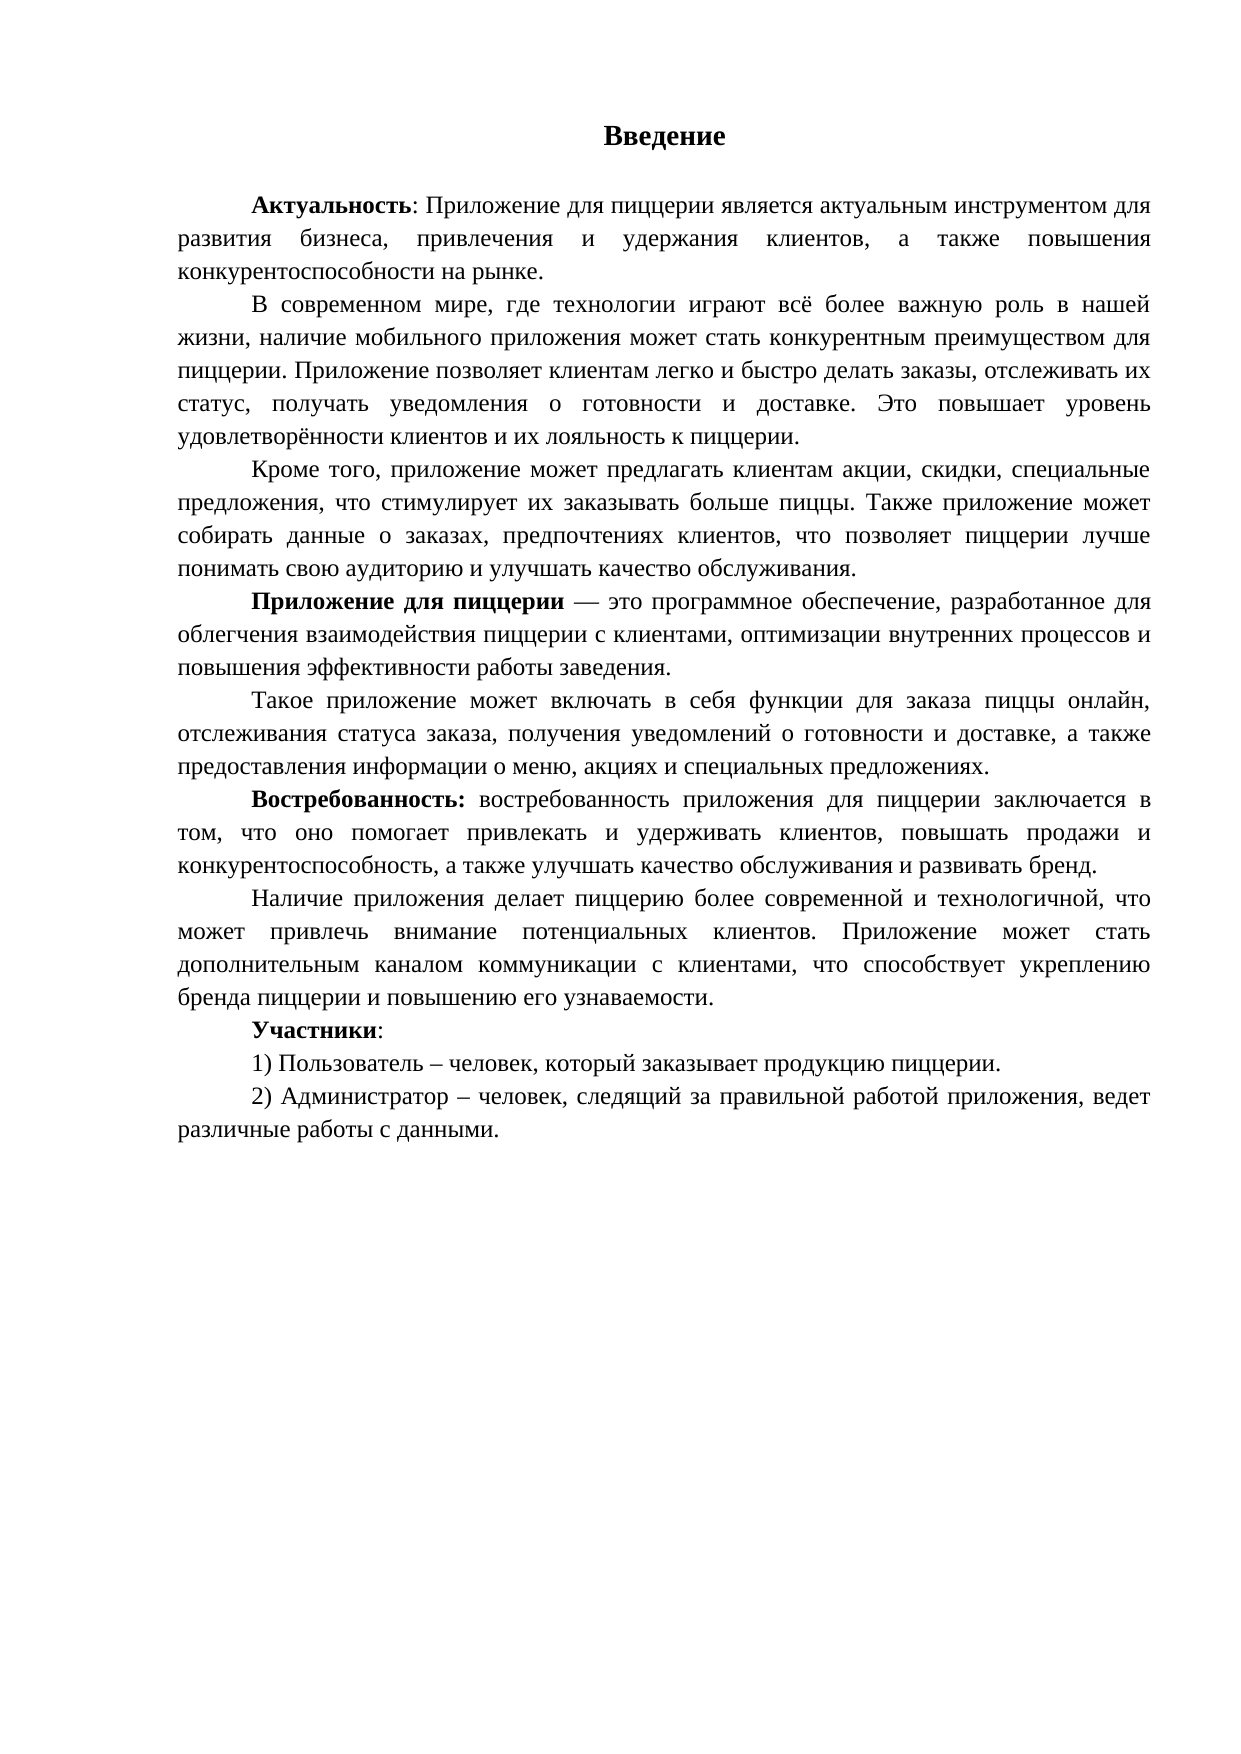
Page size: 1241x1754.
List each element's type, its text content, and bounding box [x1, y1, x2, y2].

text Актуальность: Приложение для пиццерии является актуальным инструментом для развития бизнеса, привлечения и удержания клиентов, а также повышения конкурентоспособности на рынке. [177, 190, 1152, 284]
text Участники: [177, 1015, 1152, 1044]
text Наличие приложения делает пиццерию более современной и технологичной, что может привлечь внимание потенциальных клиентов. Приложение может стать дополнительным каналом коммуникации с клиентами, что способствует укреплению бренда пиццерии и повышению его узнаваемости. [177, 883, 1152, 1011]
text Такое приложение может включать в себя функции для заказа пиццы онлайн, отслеживания статуса заказа, получения уведомлений о готовности и доставке, а также предоставления информации о меню, акциях и специальных предложениях. [177, 685, 1152, 780]
text Востребованность: востребованность приложения для пиццерии заключается в том, что оно помогает привлекать и удерживать клиентов, повышать продажи и конкурентоспособность, а также улучшать качество обслуживания и развивать бренд. [177, 784, 1152, 879]
text 1) Пользователь – человек, который заказывает продукцию пиццерии. [177, 1048, 1152, 1077]
text Приложение для пиццерии — это программное обеспечение, разработанное для облегчения взаимодействия пиццерии с клиентами, оптимизации внутренних процессов и повышения эффективности работы заведения. [177, 586, 1152, 681]
subtitle Введение [177, 118, 1152, 152]
text В современном мире, где технологии играют всё более важную роль в нашей жизни, наличие мобильного приложения может стать конкурентным преимуществом для пиццерии. Приложение позволяет клиентам легко и быстро делать заказы, отслеживать их статус, получать уведомления о готовности и доставке. Это повышает уровень удовлетворённости клиентов и их лояльность к пиццерии. [177, 289, 1152, 449]
text Кроме того, приложение может предлагать клиентам акции, скидки, специальные предложения, что стимулирует их заказывать больше пиццы. Также приложение может собирать данные о заказах, предпочтениях клиентов, что позволяет пиццерии лучше понимать свою аудиторию и улучшать качество обслуживания. [177, 454, 1152, 582]
text 2) Администратор – человек, следящий за правильной работой приложения, ведет различные работы с данными. [177, 1081, 1152, 1143]
